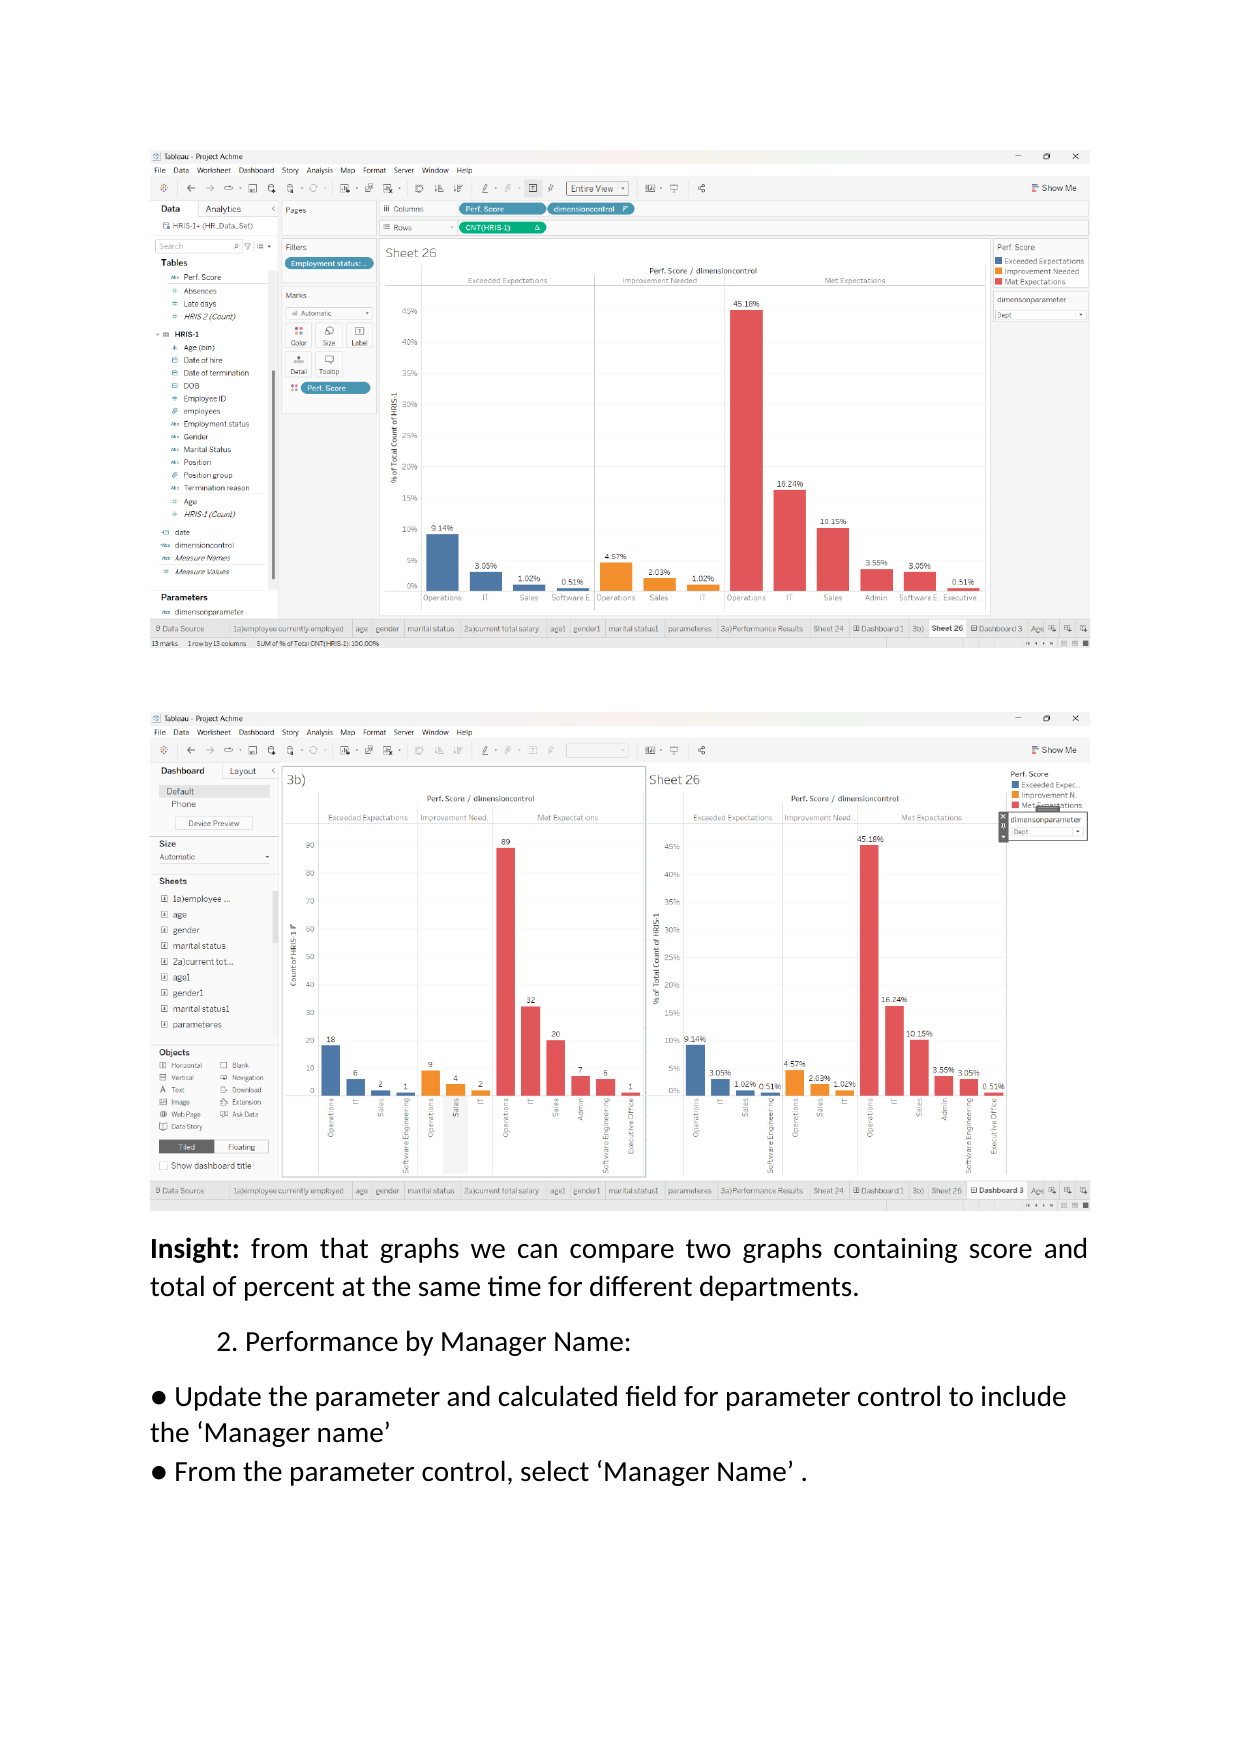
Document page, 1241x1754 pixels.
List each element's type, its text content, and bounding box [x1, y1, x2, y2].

picture [150, 150, 1091, 648]
picture [150, 712, 1091, 1211]
text Insight: from that graphs we can compare two graphs containing score and total of percent at the same time for different departments. [150, 1230, 1090, 1304]
text ● Update the parameter and calculated field for parameter control to include the ‘Manager name’ [150, 1378, 1090, 1450]
text 2. Performance by Manager Name: [150, 1323, 1090, 1359]
text ● From the parameter control, select ‘Manager Name’ . [150, 1453, 1090, 1489]
